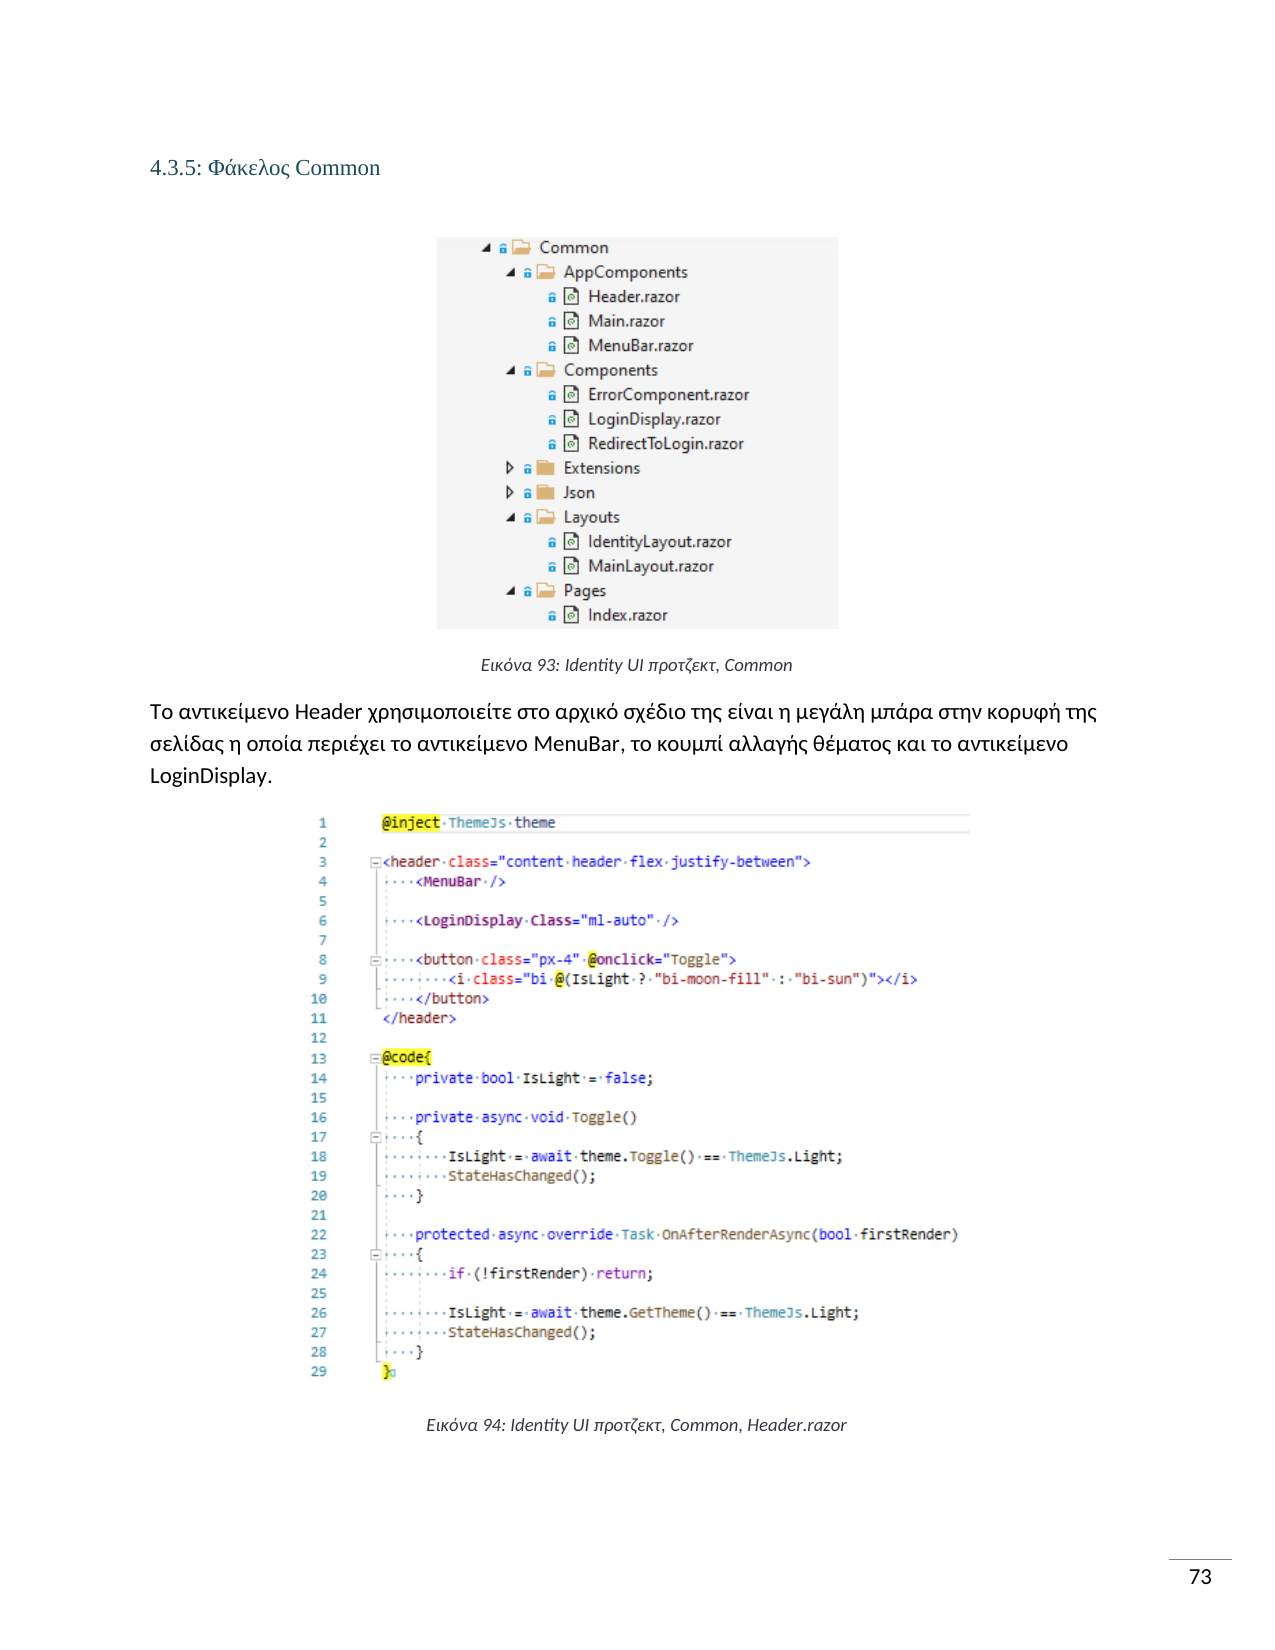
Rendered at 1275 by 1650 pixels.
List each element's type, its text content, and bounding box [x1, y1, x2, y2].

text Εικόνα 93: Identity UI προτζεκτ, Common [150, 653, 1125, 676]
text Το αντικείμενο Header χρησιμοποιείτε στο αρχικό σχέδιο της είναι η μεγάλη μπάρα στην κορυφή της σελίδας η οποία περιέχει το αντικείμενο MenuBar, το κουμπί αλλαγής θέματος και το αντικείμενο LoginDisplay. [150, 697, 1125, 789]
picture [436, 237, 839, 629]
picture [305, 814, 970, 1389]
text Εικόνα 94: Identity UI προτζεκτ, Common, Header.razor [150, 1413, 1125, 1436]
subtitle 4.3.5: Φάκελος Common [150, 154, 1125, 181]
